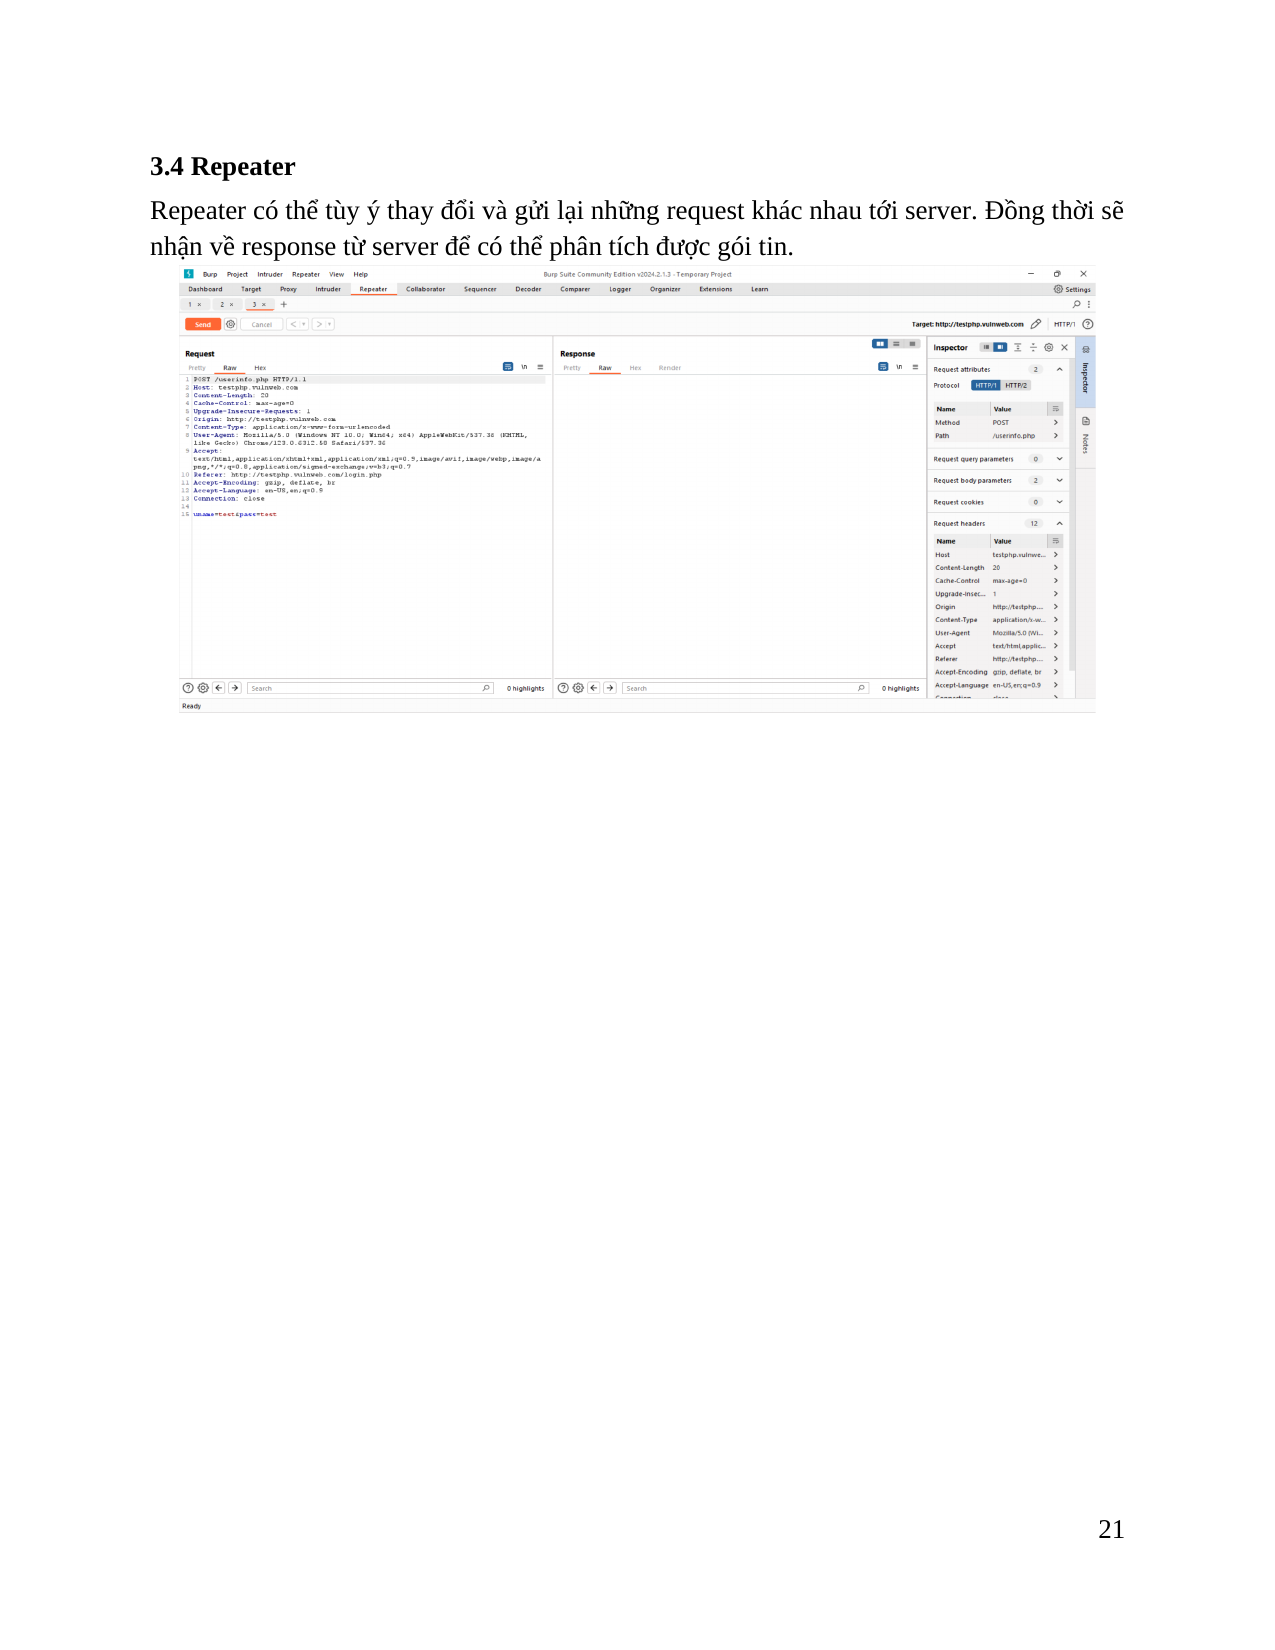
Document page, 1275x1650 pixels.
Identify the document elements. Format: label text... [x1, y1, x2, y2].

text Repeater có thể tùy ý thay đổi và gửi lại những request khác nhau tới server. Đồng thời sẽ nhận về response từ server để có thể phân tích được gói tin. [150, 225, 1125, 261]
subtitle 3.4 Repeater [150, 150, 1125, 181]
picture [179, 265, 1096, 713]
